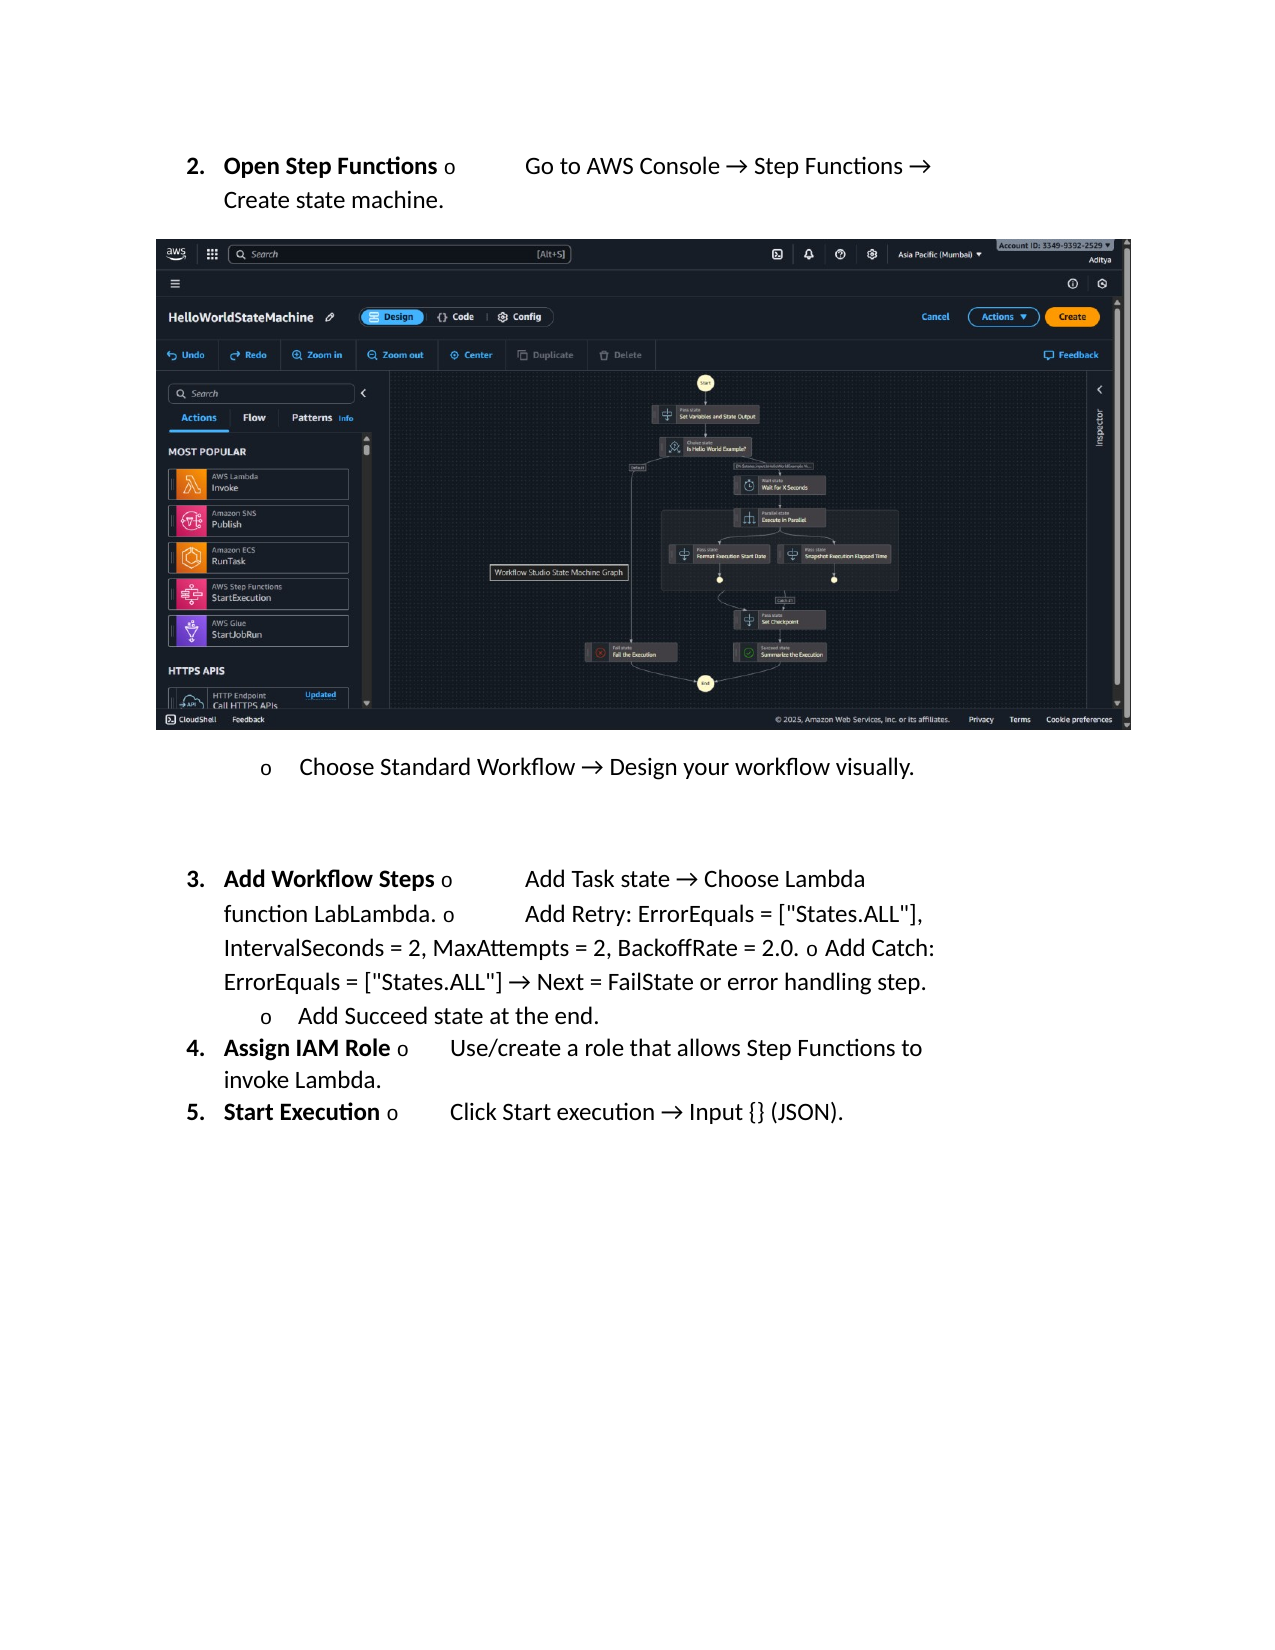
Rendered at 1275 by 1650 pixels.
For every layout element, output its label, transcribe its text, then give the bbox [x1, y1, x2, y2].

text o Add Succeed state at the end. [0, 1000, 1206, 1031]
picture [156, 239, 1131, 730]
list Add Workflow Steps o Add Task state → Choose Lambda function LabLambda. o Add Retry: ErrorEquals = ["States.ALL"], IntervalSeconds = 2, MaxAttempts = 2, BackoffRate = 2.0. o Add Catch: ErrorEquals = ["States.ALL"] → Next = FailState or error handling step. [186, 864, 939, 997]
list Open Step Functions o Go to AWS Console → Step Functions → Create state machine. [186, 150, 939, 215]
text o Choose Standard Workflow → Design your workflow visually. [0, 751, 1206, 782]
list Start Execution o Click Start execution → Input {} (JSON). [186, 1096, 939, 1127]
list Assign IAM Role o Use/create a role that allows Step Functions to invoke Lambda. [186, 1032, 939, 1095]
